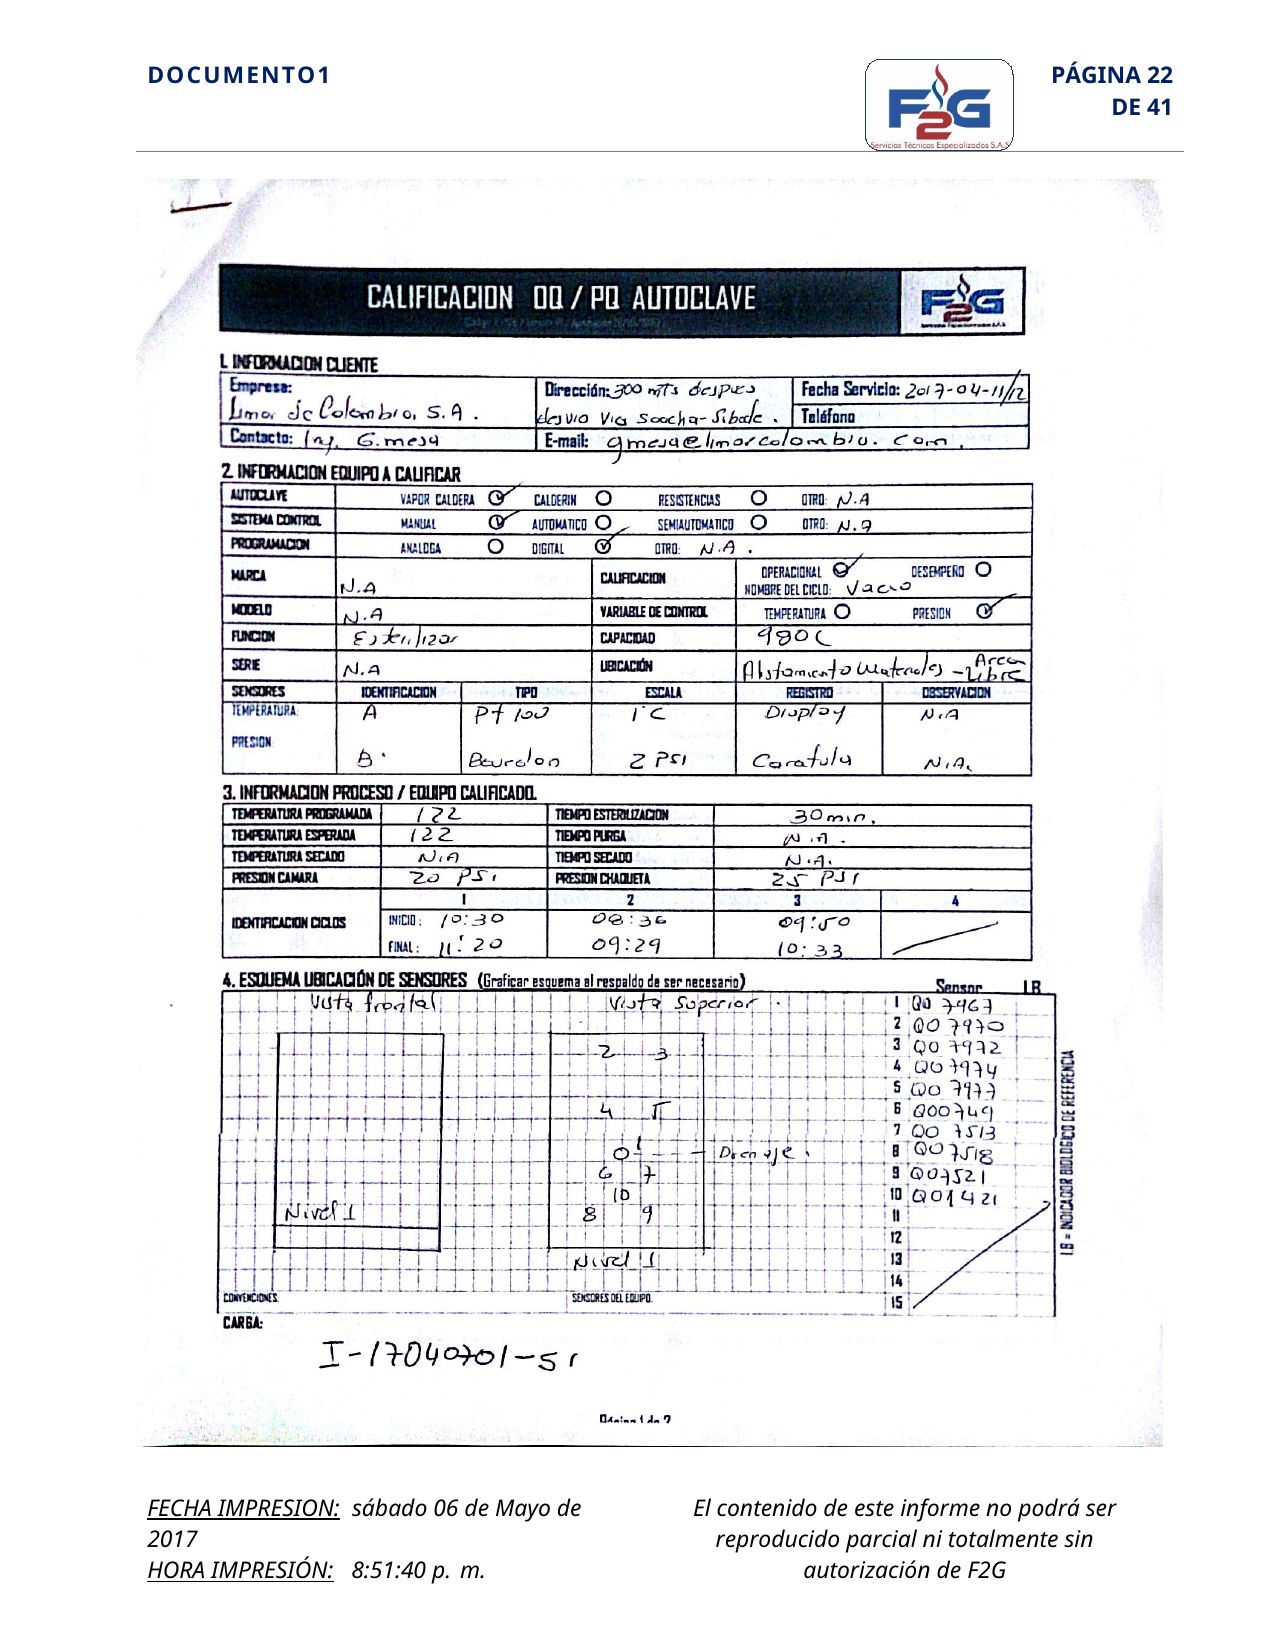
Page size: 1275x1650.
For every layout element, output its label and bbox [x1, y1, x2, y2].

picture [865, 59, 1013, 150]
picture [135, 179, 1163, 1447]
